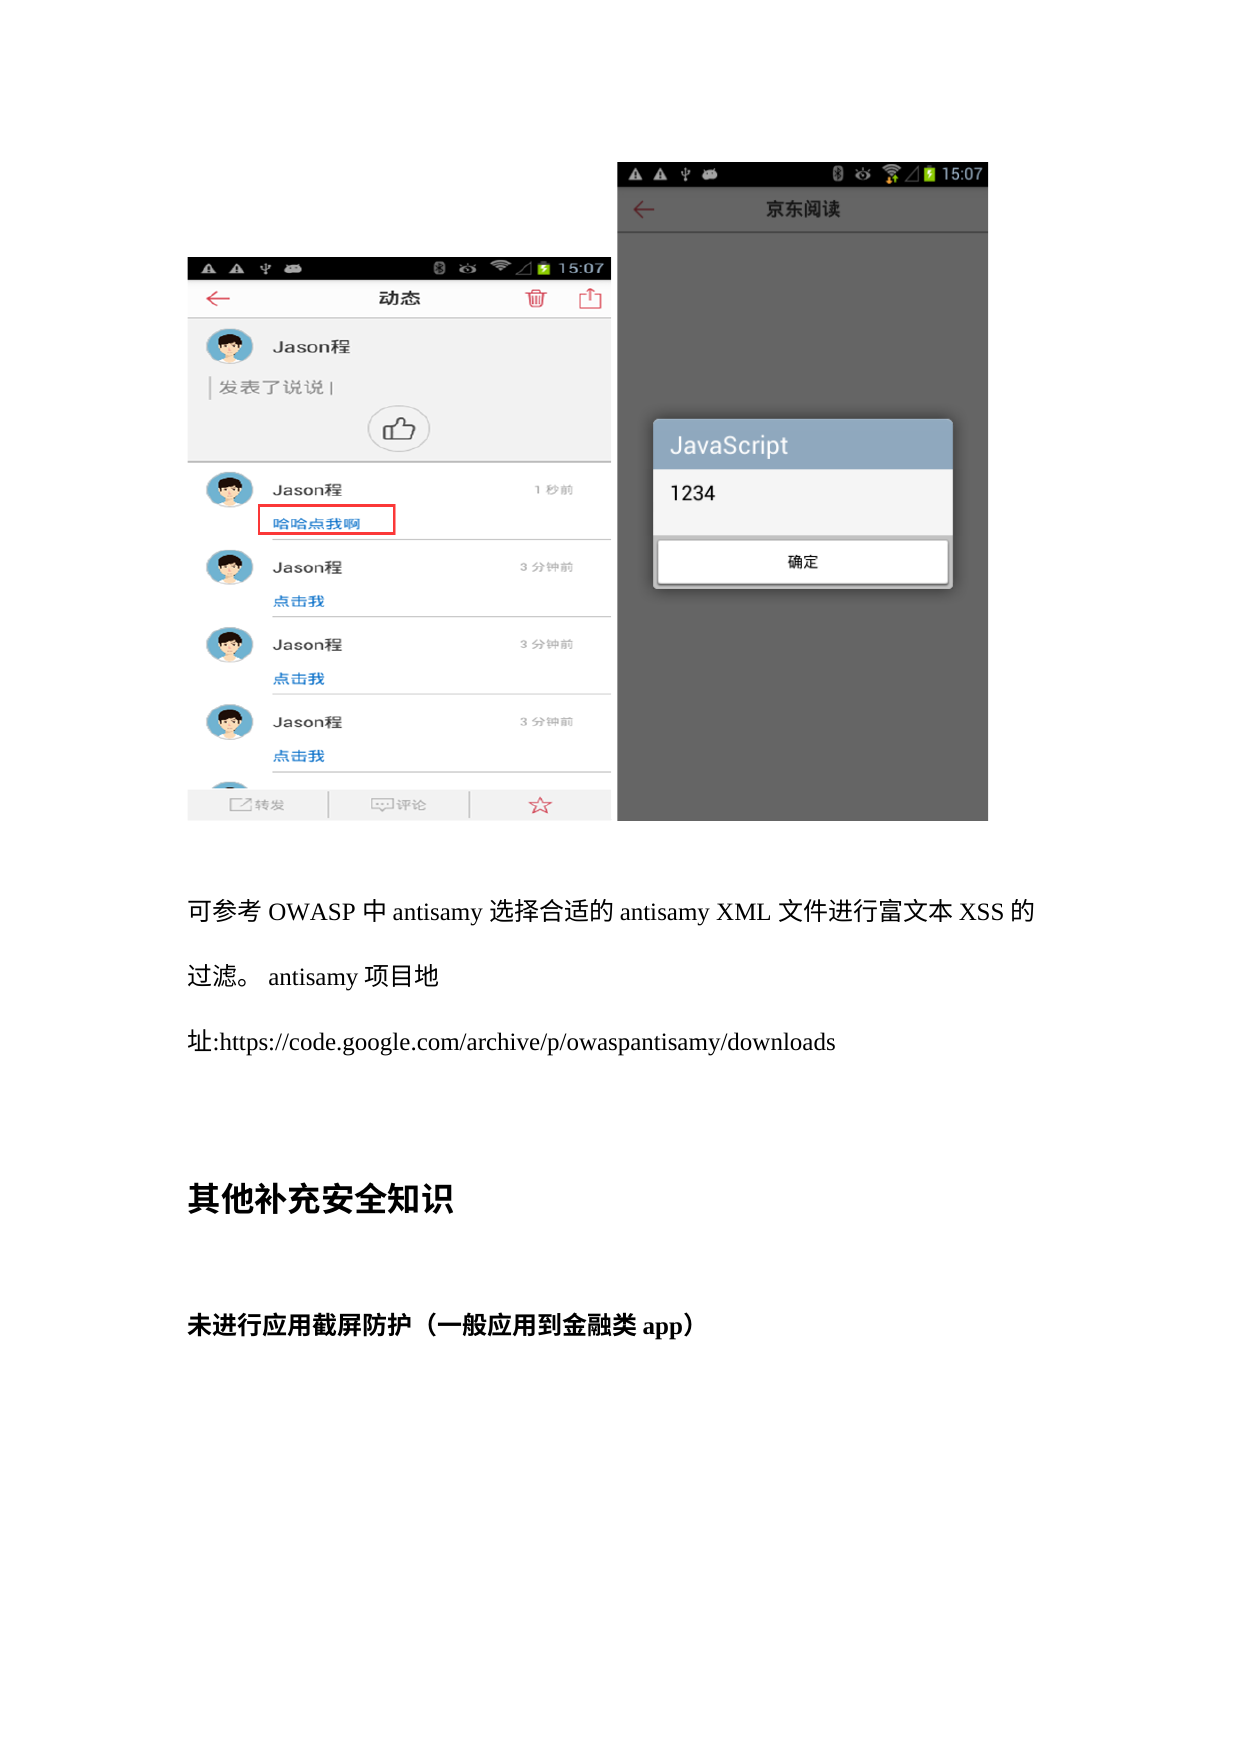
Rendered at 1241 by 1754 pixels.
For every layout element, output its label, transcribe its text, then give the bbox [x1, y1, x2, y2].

picture [187, 257, 612, 821]
text 未进行应用截屏防护（一般应用到金融类app） [187, 1291, 1053, 1356]
subtitle 其他补充安全知识 [187, 1164, 1053, 1229]
text 可参考 OWASP 中 antisamy 选择合适的 antisamy XML 文件进行富文本 XSS 的过滤。 antisamy 项目地址:https://code.google.com/archive/p/owaspantisamy/downloads [187, 877, 1053, 1072]
picture [617, 162, 989, 821]
